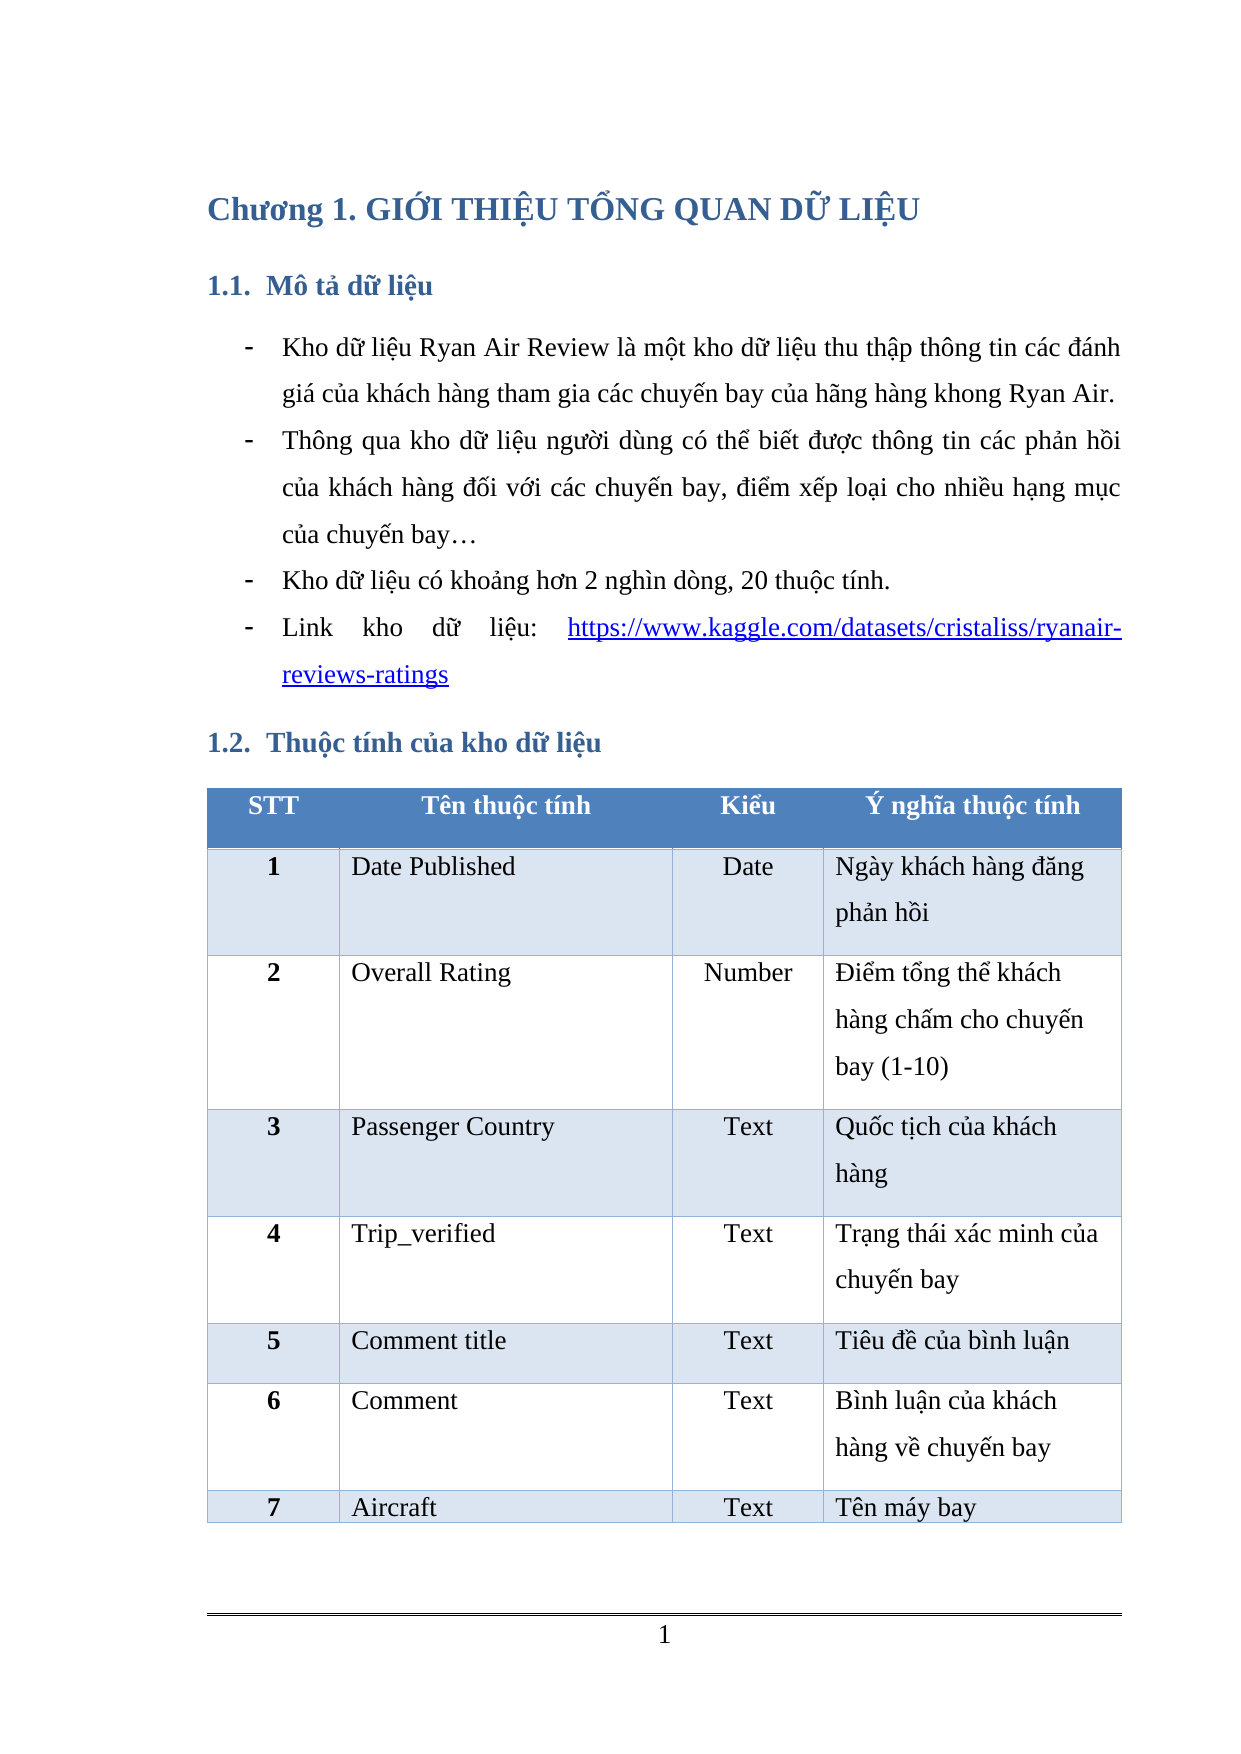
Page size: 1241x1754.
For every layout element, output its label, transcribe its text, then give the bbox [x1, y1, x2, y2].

table_cell Text [673, 1491, 823, 1522]
subtitle Thuộc tính của kho dữ liệu [207, 726, 1122, 759]
table_cell 5 [208, 1324, 339, 1383]
table_header Kiểu [673, 789, 823, 848]
table_cell Trip_verified [340, 1217, 672, 1323]
list Thông qua kho dữ liệu người dùng có thể biết được thông tin các phản hồi của khách hàng đối với các chuyến bay, điểm xếp loại cho nhiều hạng mục của chuyến bay… [244, 424, 1122, 549]
table_cell 3 [208, 1110, 339, 1216]
table_cell Date Published [340, 850, 672, 955]
subtitle Mô tả dữ liệu [207, 268, 1122, 302]
table_cell Text [673, 1110, 823, 1216]
list Link kho dữ liệu: https://www.kaggle.com/datasets/cristaliss/ryanair-reviews-ratings [244, 611, 1122, 689]
table_cell Điểm tổng thể khách hàng chấm cho chuyến bay (1-10) [824, 956, 1121, 1109]
table_cell Tên máy bay [824, 1491, 1121, 1522]
table_cell Text [673, 1217, 823, 1323]
table_cell 4 [208, 1217, 339, 1323]
table_cell 6 [208, 1384, 339, 1490]
table_header Ý nghĩa thuộc tính [824, 789, 1121, 848]
table_cell Date [673, 850, 823, 955]
list Kho dữ liệu có khoảng hơn 2 nghìn dòng, 20 thuộc tính. [244, 564, 1122, 596]
list Kho dữ liệu Ryan Air Review là một kho dữ liệu thu thập thông tin các đánh giá của khách hàng tham gia các chuyến bay của hãng hàng khong Ryan Air. [244, 331, 1122, 409]
table_cell Trạng thái xác minh của chuyến bay [824, 1217, 1121, 1323]
table_cell Bình luận của khách hàng về chuyến bay [824, 1384, 1121, 1490]
table_cell 7 [208, 1491, 339, 1522]
table_cell Overall Rating [340, 956, 672, 1109]
table_cell Text [673, 1384, 823, 1490]
table_cell Quốc tịch của khách hàng [824, 1110, 1121, 1216]
table_cell Number [673, 956, 823, 1109]
subtitle GIỚI THIỆU TỔNG QUAN DỮ LIỆU [207, 190, 1122, 228]
table_cell Comment title [340, 1324, 672, 1383]
table_cell 2 [208, 956, 339, 1109]
table_header Tên thuộc tính [340, 789, 672, 848]
table_cell Tiêu đề của bình luận [824, 1324, 1121, 1383]
table_cell 1 [208, 850, 339, 955]
table_cell Aircraft [340, 1491, 672, 1522]
table_cell Comment [340, 1384, 672, 1490]
table_header STT [208, 789, 339, 848]
table_cell Ngày khách hàng đăng phản hồi [824, 850, 1121, 955]
table_cell Text [673, 1324, 823, 1383]
table_cell Passenger Country [340, 1110, 672, 1216]
